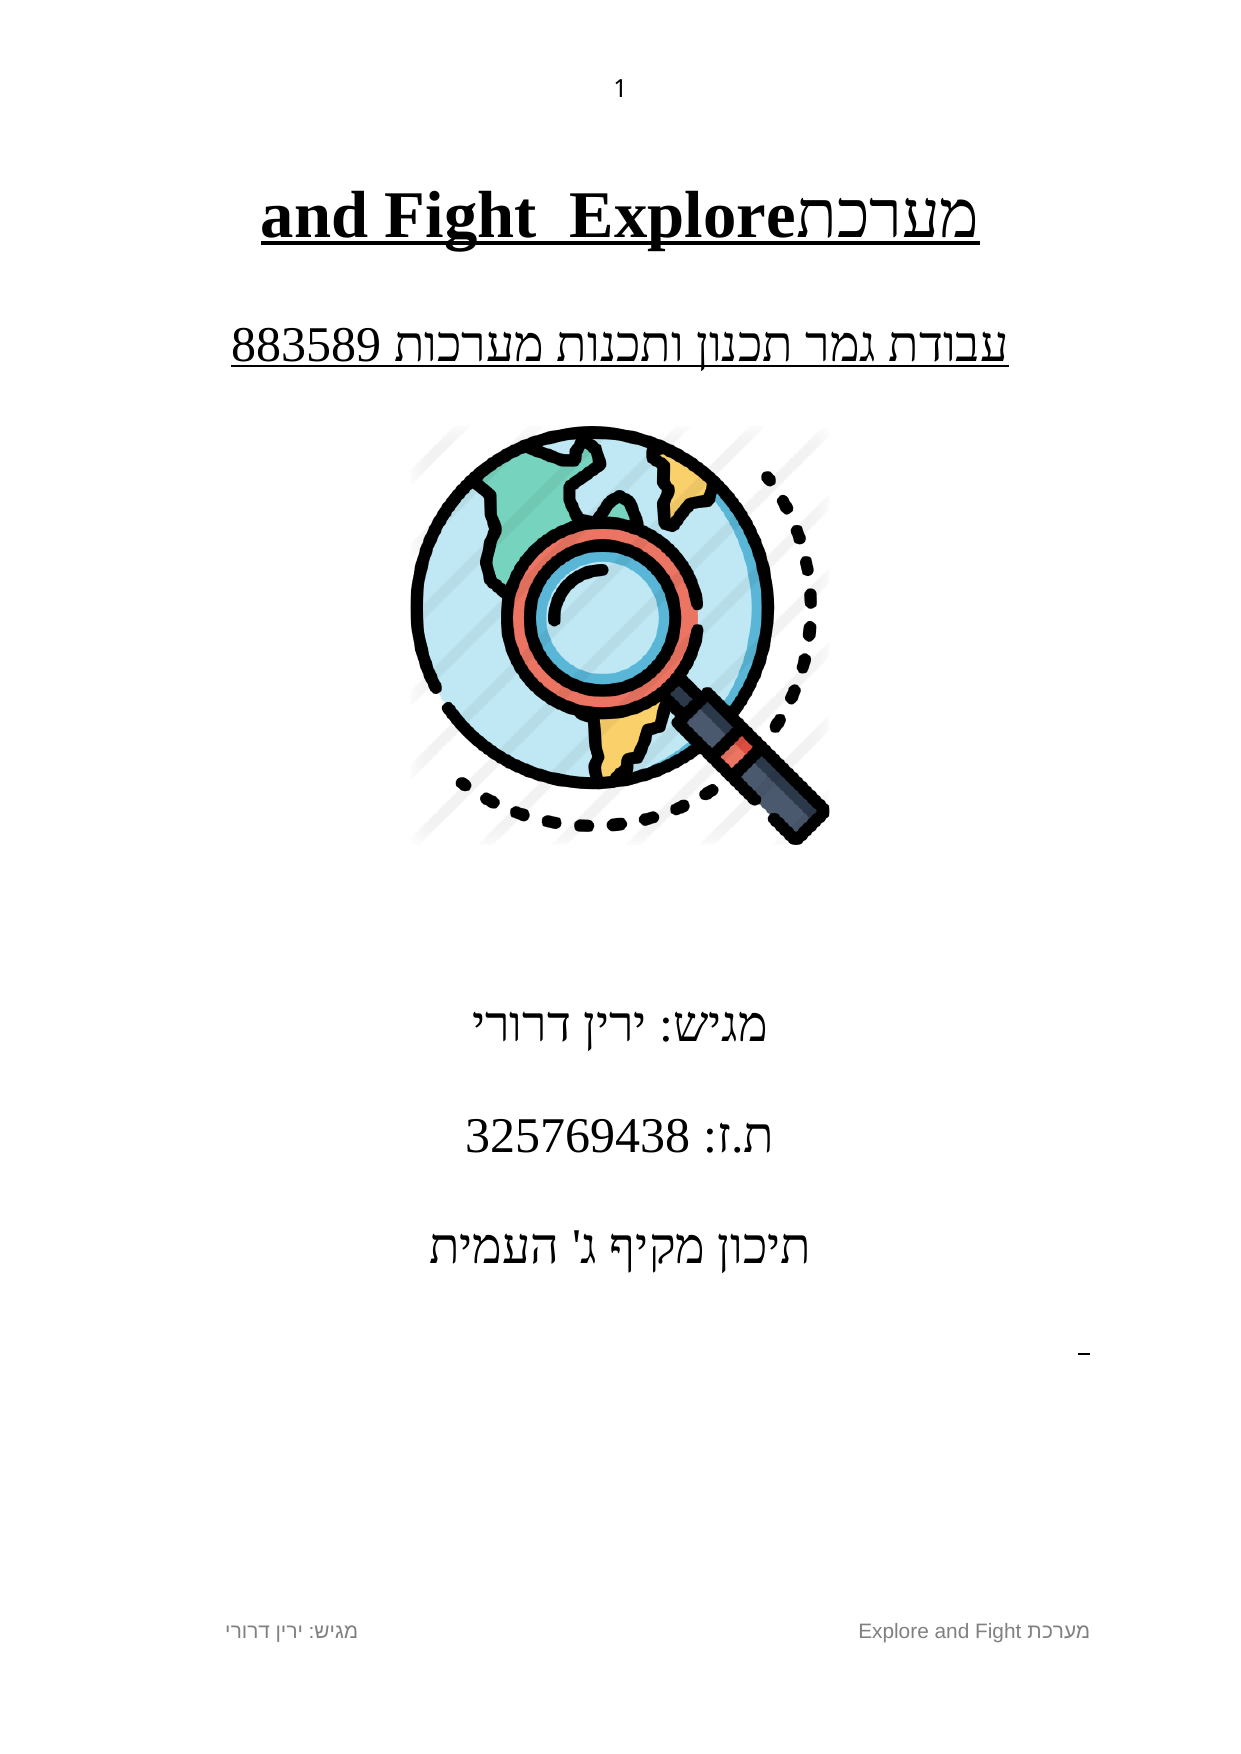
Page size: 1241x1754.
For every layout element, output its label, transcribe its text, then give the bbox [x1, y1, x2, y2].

picture [410, 426, 830, 845]
text עבודת גמר תכנון ותכנות מערכות 883589 [150, 315, 1090, 372]
text מגיש: ירין דרורי [150, 994, 1090, 1052]
text ת.ז: 325769438 [150, 1106, 1090, 1163]
text מערכתand Fight Explore [150, 175, 1090, 252]
text תיכון מקיף ג' העמית [150, 1217, 1090, 1274]
